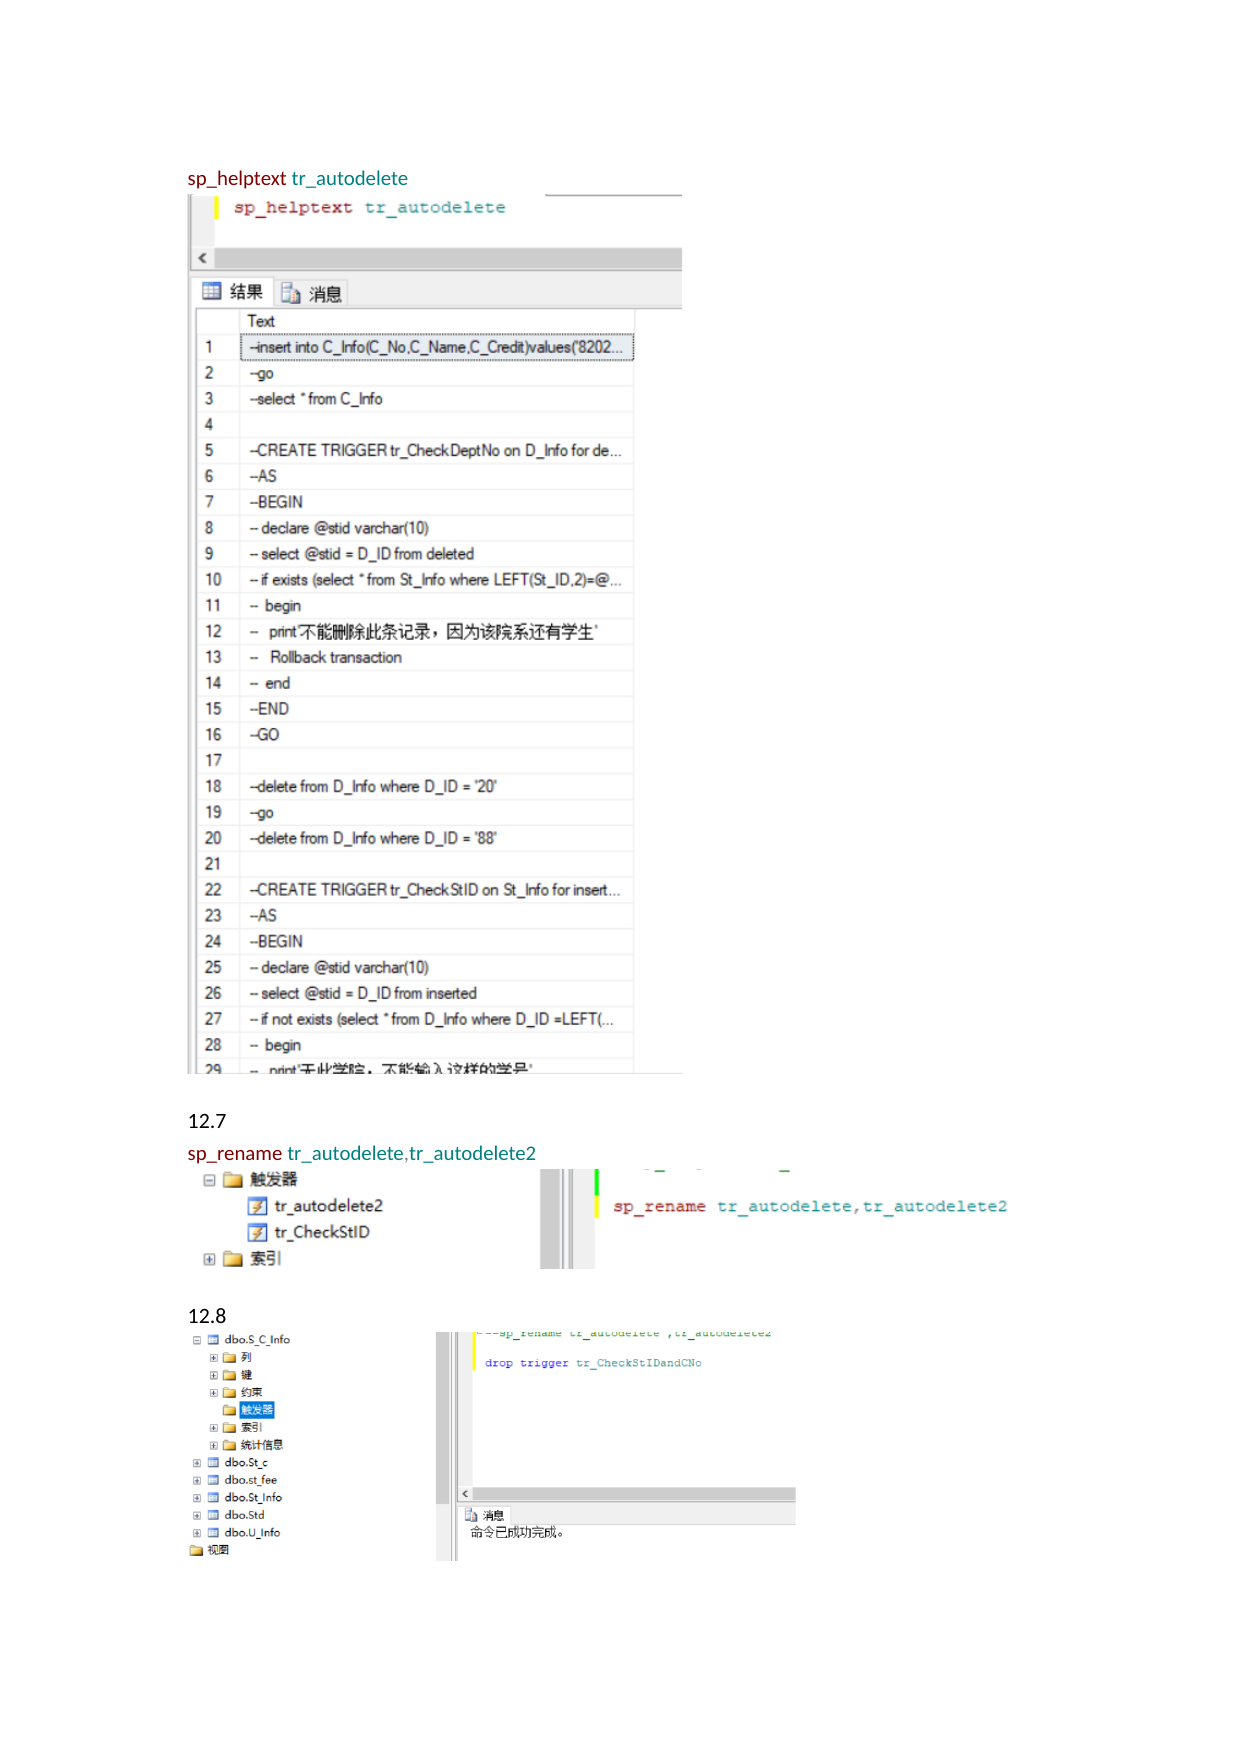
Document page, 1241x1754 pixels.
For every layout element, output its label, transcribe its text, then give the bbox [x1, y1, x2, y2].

text 12.7 [187, 1104, 1053, 1137]
picture [187, 1169, 1052, 1269]
text sp_rename tr_autodelete,tr_autodelete2 [187, 1137, 1053, 1169]
text sp_helptext tr_autodelete [187, 162, 1053, 194]
picture [187, 194, 683, 1074]
text 12.8 [187, 1299, 1053, 1332]
picture [187, 1332, 796, 1561]
